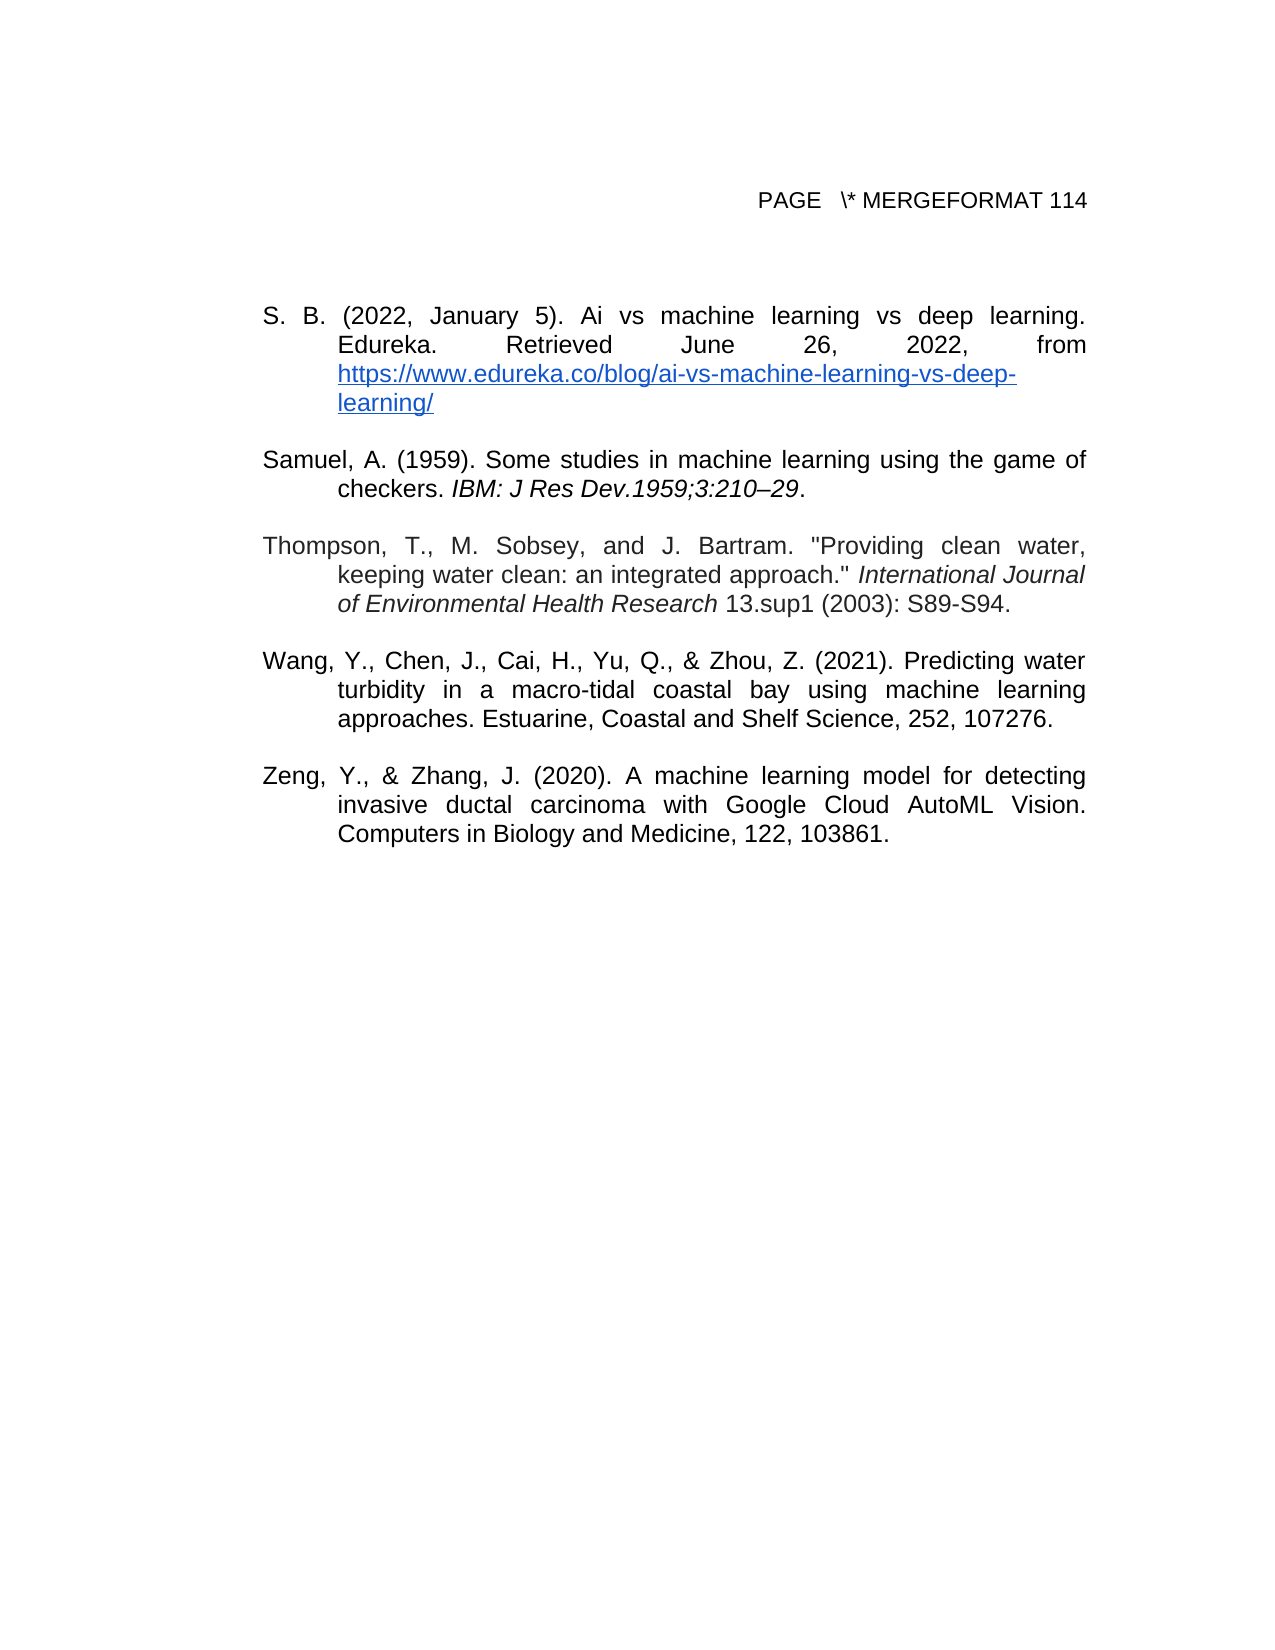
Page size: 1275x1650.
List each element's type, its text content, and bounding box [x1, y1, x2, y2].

text Zeng, Y., & Zhang, J. (2020). A machine learning model for detecting invasive ductal carcinoma with Google Cloud AutoML Vision. Computers in Biology and Medicine, 122, 103861. [262, 761, 1087, 847]
text Samuel, A. (1959). Some studies in machine learning using the game of checkers. IBM: J Res Dev.1959;3:210–29. [262, 445, 1087, 502]
text S. B. (2022, January 5). Ai vs machine learning vs deep learning. Edureka. Retrieved June 26, 2022, from https://www.edureka.co/blog/ai-vs-machine-learning-vs-deep-learning/ [262, 301, 1087, 416]
text Wang, Y., Chen, J., Cai, H., Yu, Q., & Zhou, Z. (2021). Predicting water turbidity in a macro-tidal coastal bay using machine learning approaches. Estuarine, Coastal and Shelf Science, 252, 107276. [262, 646, 1087, 732]
